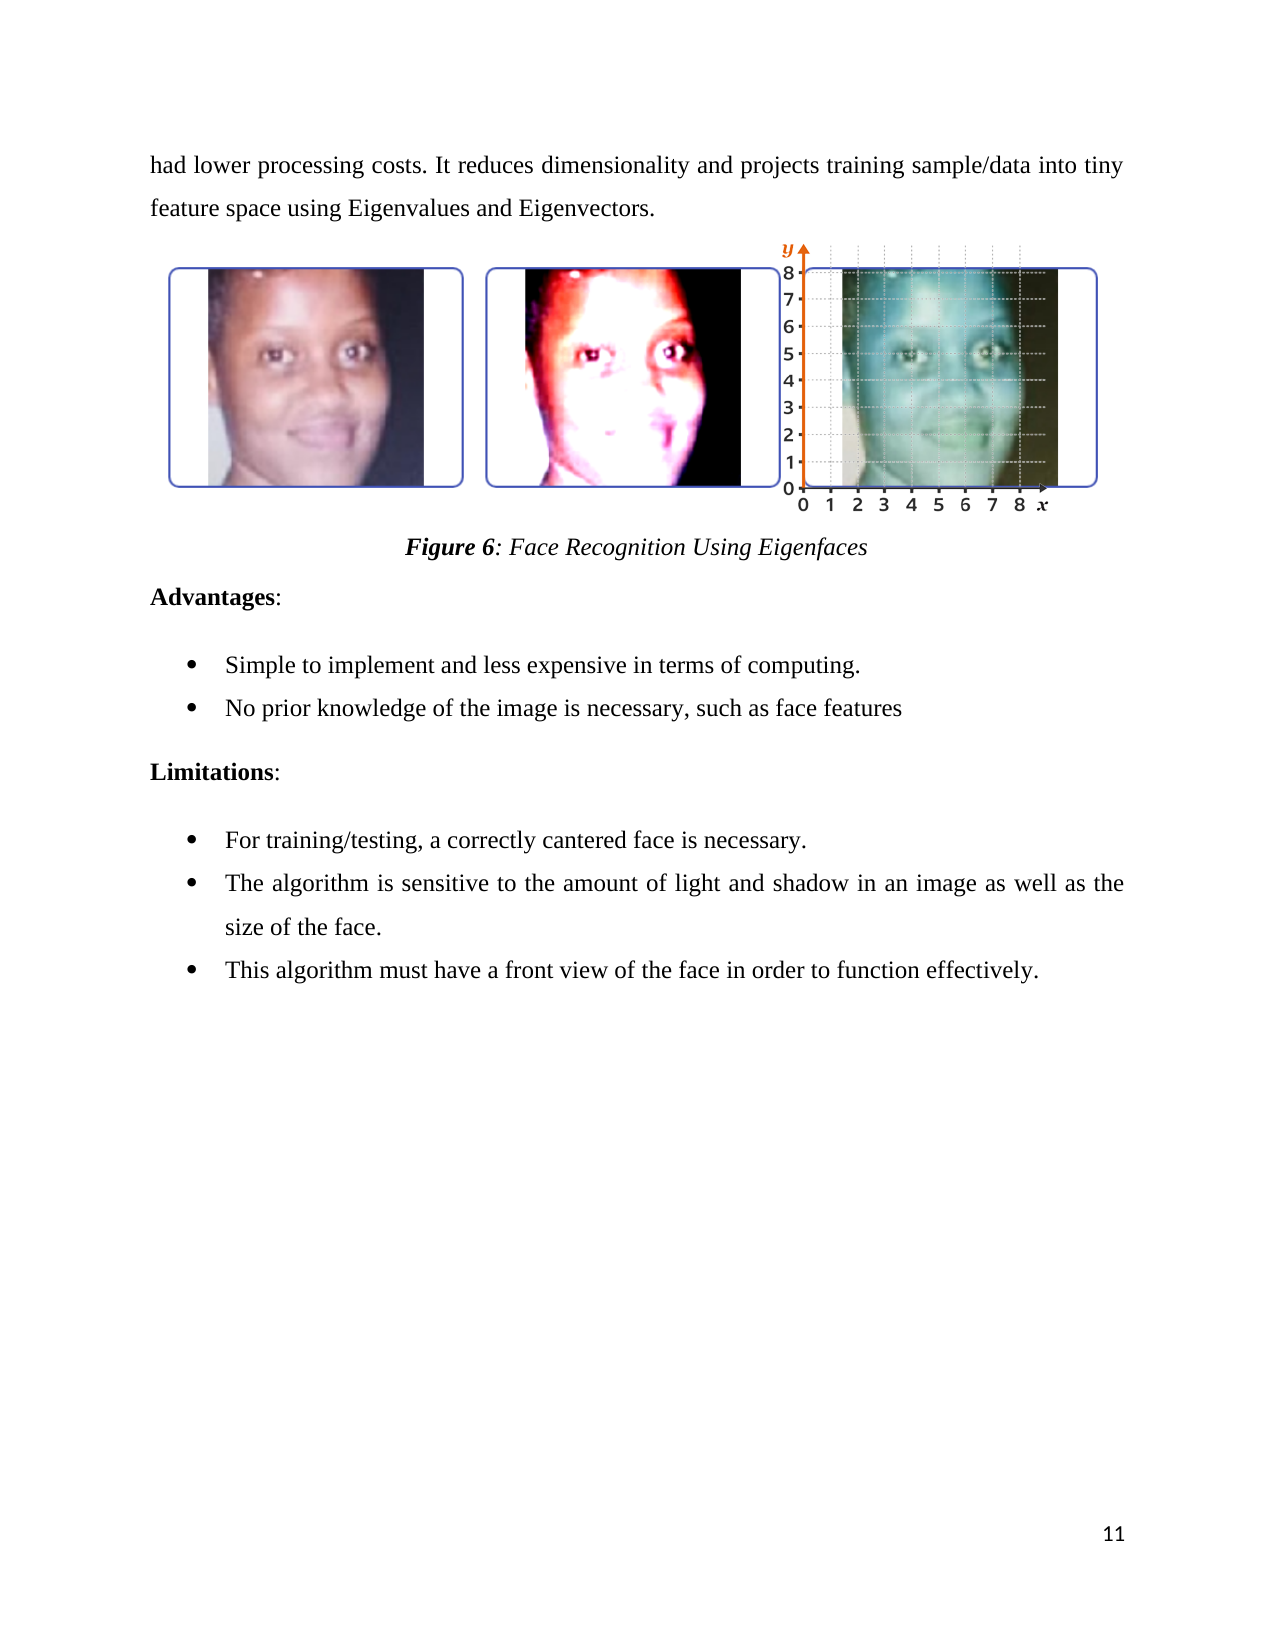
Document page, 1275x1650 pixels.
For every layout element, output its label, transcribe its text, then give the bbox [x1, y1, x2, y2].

list For training/testing, a correctly cantered face is necessary. [187, 825, 1125, 854]
picture [150, 225, 1125, 518]
list The algorithm is sensitive to the amount of light and shadow in an image as well as the size of the face. [187, 868, 1125, 940]
text Advantages: [150, 582, 1125, 611]
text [150, 150, 1125, 222]
list No prior knowledge of the image is necessary, such as face features [187, 693, 1125, 722]
text Figure 6: Face Recognition Using Eigenfaces [150, 532, 1125, 561]
text Limitations: [150, 757, 1125, 786]
list Simple to implement and less expensive in terms of computing. [187, 650, 1125, 679]
list This algorithm must have a front view of the face in order to function effectively. [187, 955, 1125, 983]
